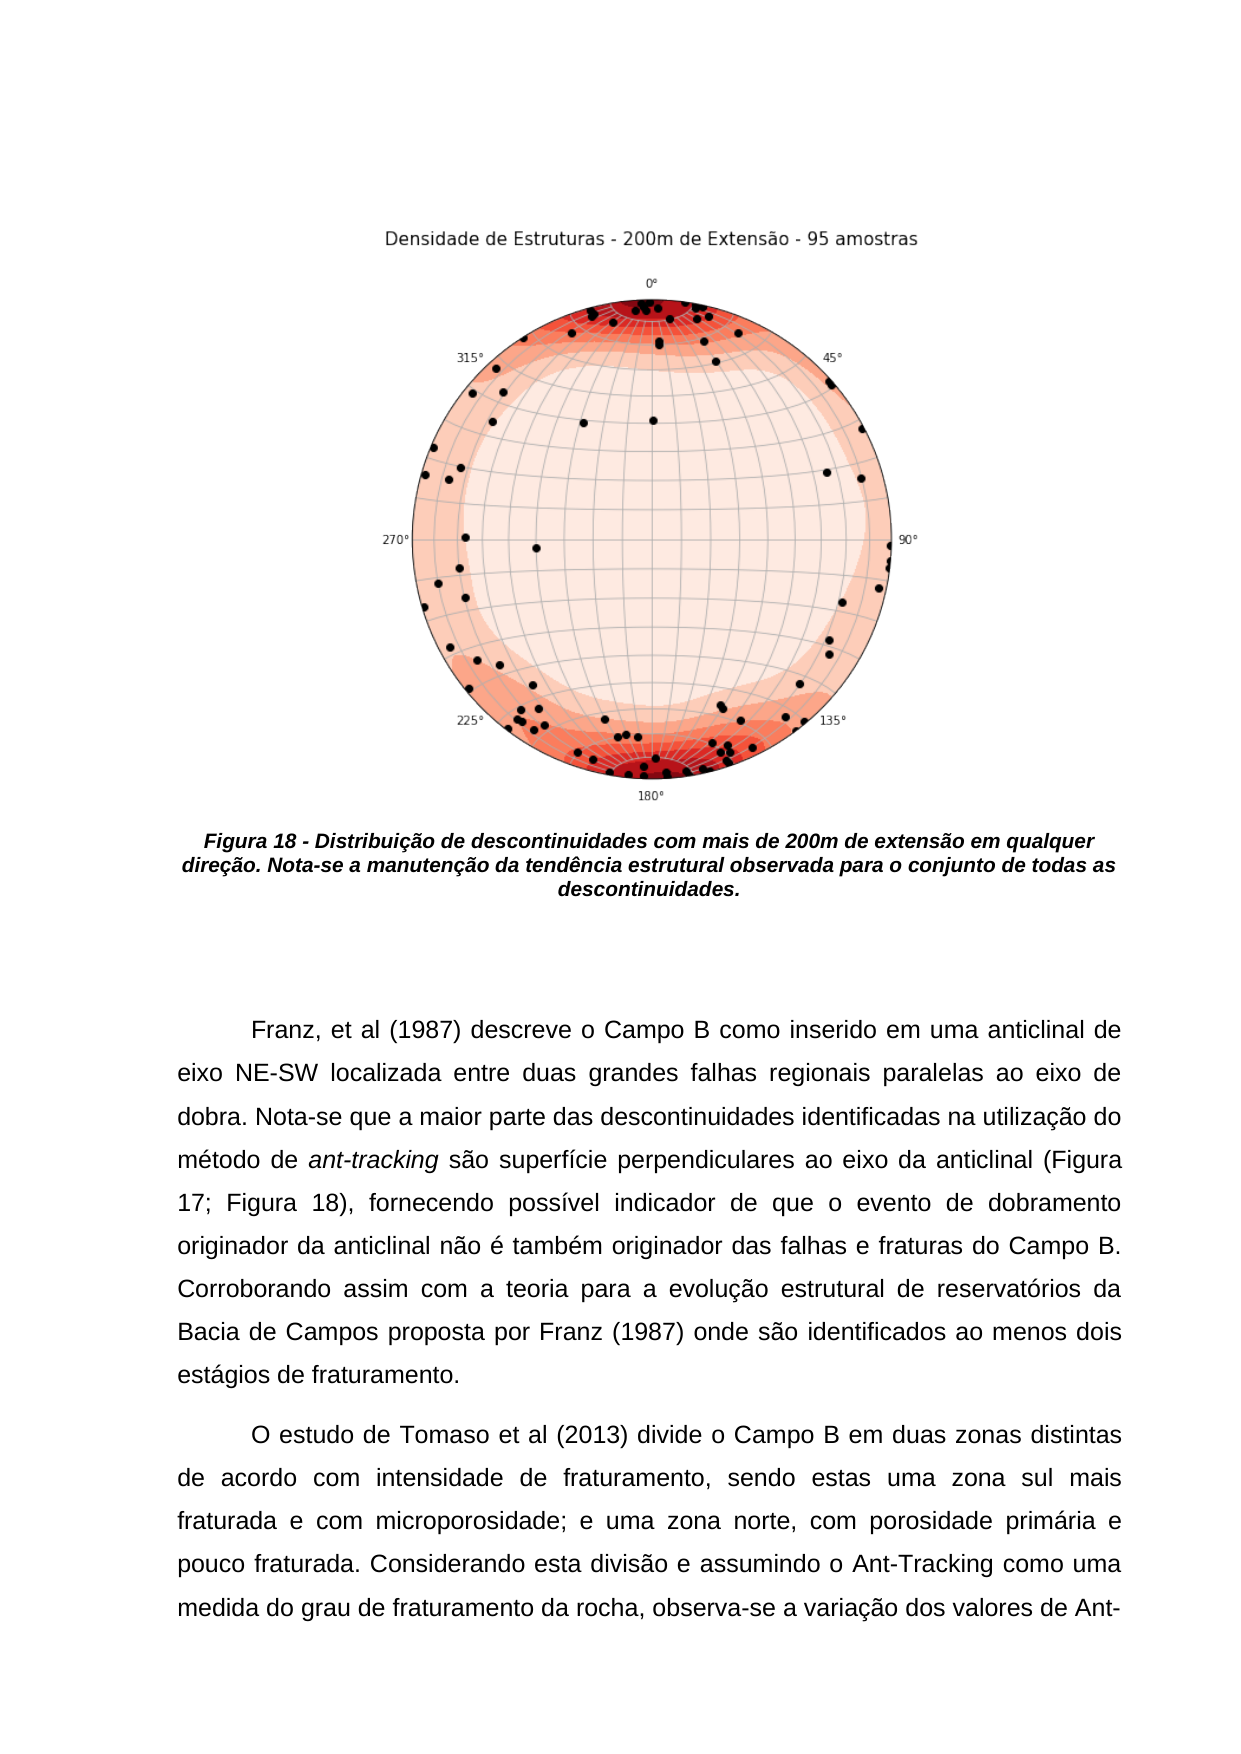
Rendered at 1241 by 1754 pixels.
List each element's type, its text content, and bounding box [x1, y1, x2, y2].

picture [373, 223, 927, 810]
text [177, 1420, 1123, 1621]
text Figura 18 - Distribuição de descontinuidades com mais de 200m de extensão em qualquer direção. Nota-se a manutenção da tendência estrutural observada para o conjunto de todas as descontinuidades. [177, 829, 1123, 901]
text Franz, et al (1987) descreve o Campo B como inserido em uma anticlinal de eixo NE-SW localizada entre duas grandes falhas regionais paralelas ao eixo de dobra. Nota-se que a maior parte das descontinuidades identificadas na utilização do método de ant-tracking são superfície perpendiculares ao eixo da anticlinal (Figura 17; Figura 18), fornecendo possível indicador de que o evento de dobramento originador da anticlinal não é também originador das falhas e fraturas do Campo B. Corroborando assim com a teoria para a evolução estrutural de reservatórios da Bacia de Campos proposta por Franz (1987) onde são identificados ao menos dois estágios de fraturamento. [177, 1015, 1123, 1389]
